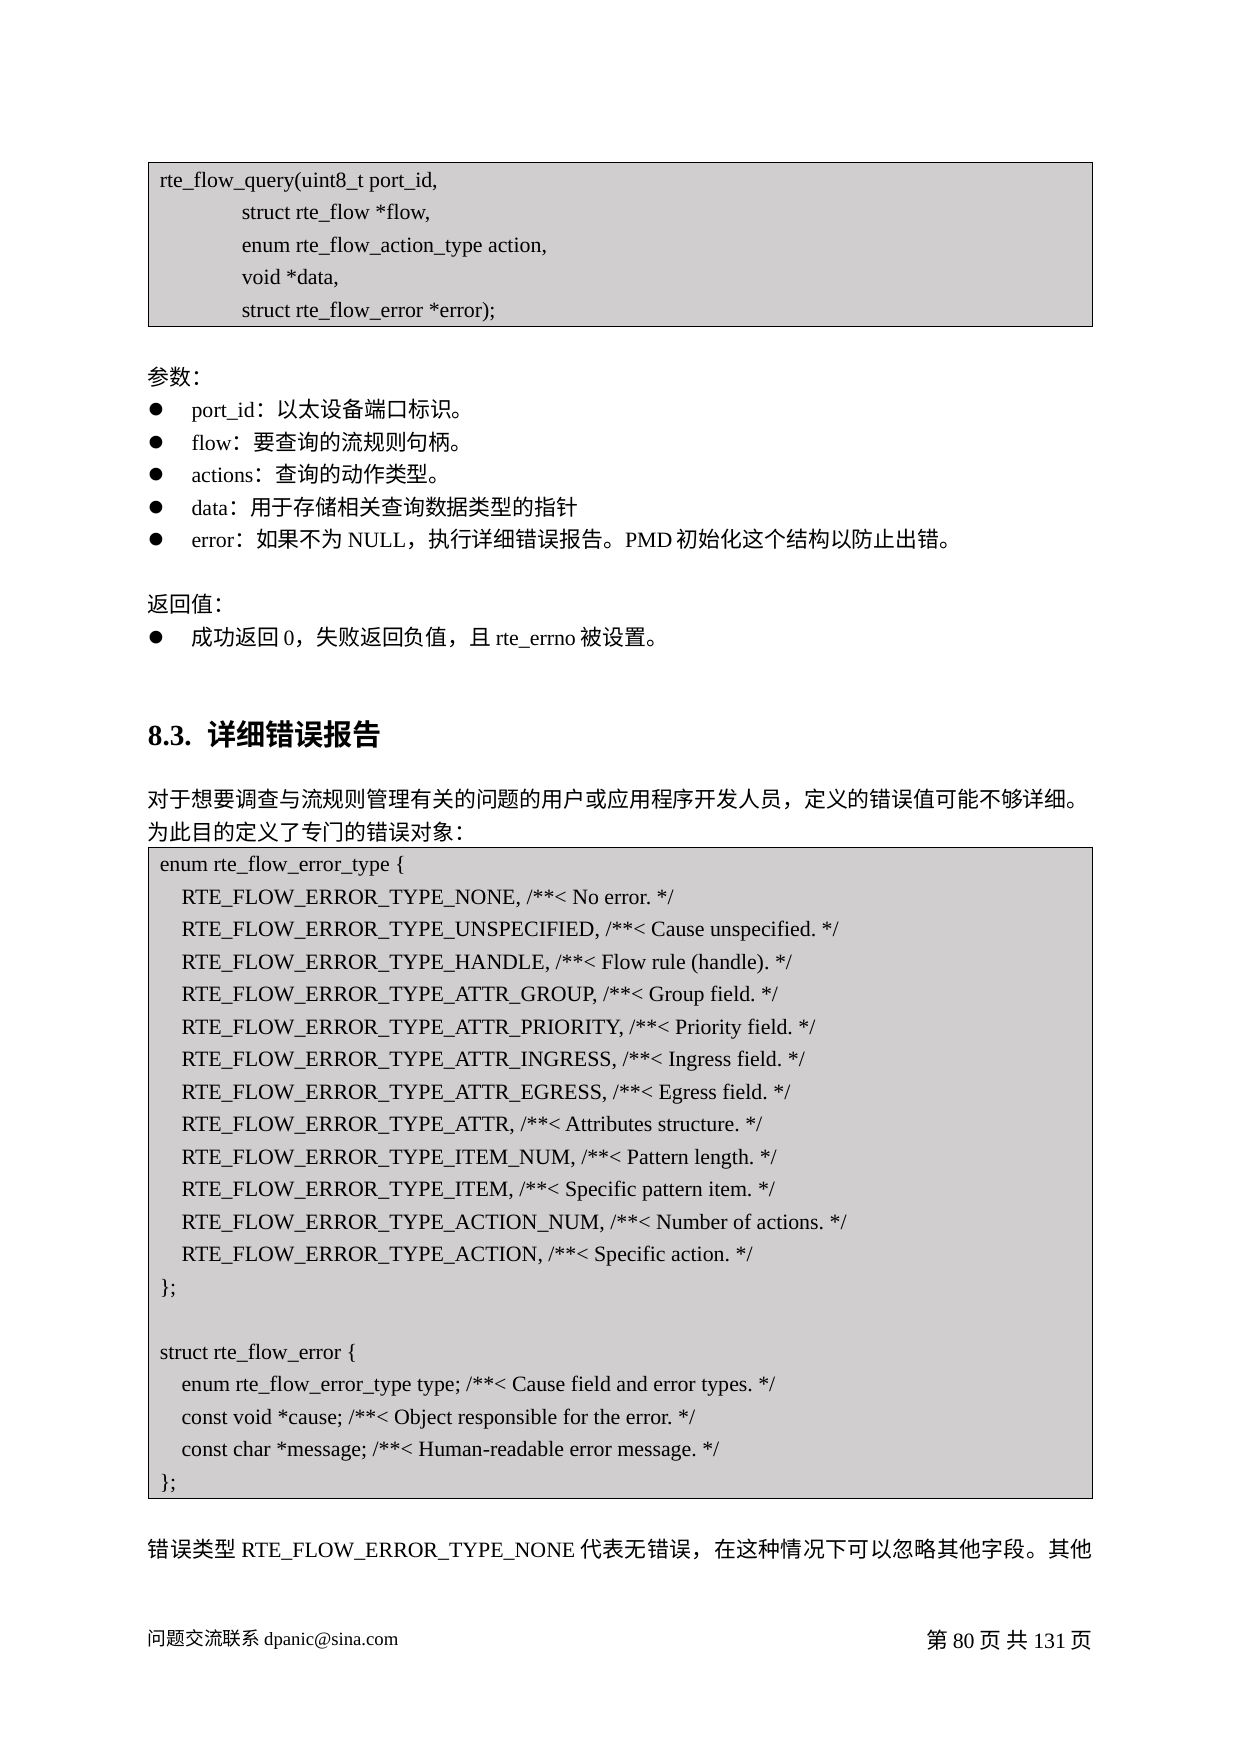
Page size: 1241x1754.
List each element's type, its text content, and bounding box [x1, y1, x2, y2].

subtitle 详细错误报告 [148, 700, 1092, 765]
table_header enum rte_flow_error_type { RTE_FLOW_ERROR_TYPE_NONE, /**< No error. */ RTE_FLOW_ERROR_TYPE_UNSPECIFIED, /**< Cause unspecified. */ RTE_FLOW_ERROR_TYPE_HANDLE, /**< Flow rule (handle). */ RTE_FLOW_ERROR_TYPE_ATTR_GROUP, /**< Group field. */ RTE_FLOW_ERROR_TYPE_ATTR_PRIORITY, /**< Priority field. */ RTE_FLOW_ERROR_TYPE_ATTR_INGRESS, /**< Ingress field. */ RTE_FLOW_ERROR_TYPE_ATTR_EGRESS, /**< Egress field. */ RTE_FLOW_ERROR_TYPE_ATTR, /**< Attributes structure. */ RTE_FLOW_ERROR_TYPE_ITEM_NUM, /**< Pattern length. */ RTE_FLOW_ERROR_TYPE_ITEM, /**< Specific pattern item. */ RTE_FLOW_ERROR_TYPE_ACTION_NUM, /**< Number of actions. */ RTE_FLOW_ERROR_TYPE_ACTION, /**< Specific action. */ }; struct rte_flow_error { enum rte_flow_error_type type; /**< Cause field and error types. */ const void *cause; /**< Object responsible for the error. */ const char *message; /**< Human-readable error message. */ }; [149, 848, 1092, 1498]
list 成功返回0，失败返回负值，且rte_errno被设置。 [148, 619, 1092, 652]
list data：用于存储相关查询数据类型的指针 [148, 489, 1092, 522]
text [148, 1531, 1092, 1564]
list port_id：以太设备端口标识。 [148, 392, 1092, 424]
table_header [149, 163, 1092, 326]
text 返回值： [148, 587, 1092, 619]
list error：如果不为NULL，执行详细错误报告。PMD初始化这个结构以防止出错。 [148, 522, 1092, 554]
text 参数： [148, 359, 1092, 392]
list actions：查询的动作类型。 [148, 457, 1092, 489]
text 对于想要调查与流规则管理有关的问题的用户或应用程序开发人员，定义的错误值可能不够详细。为此目的定义了专门的错误对象： [148, 782, 1092, 847]
list flow：要查询的流规则句柄。 [148, 424, 1092, 457]
